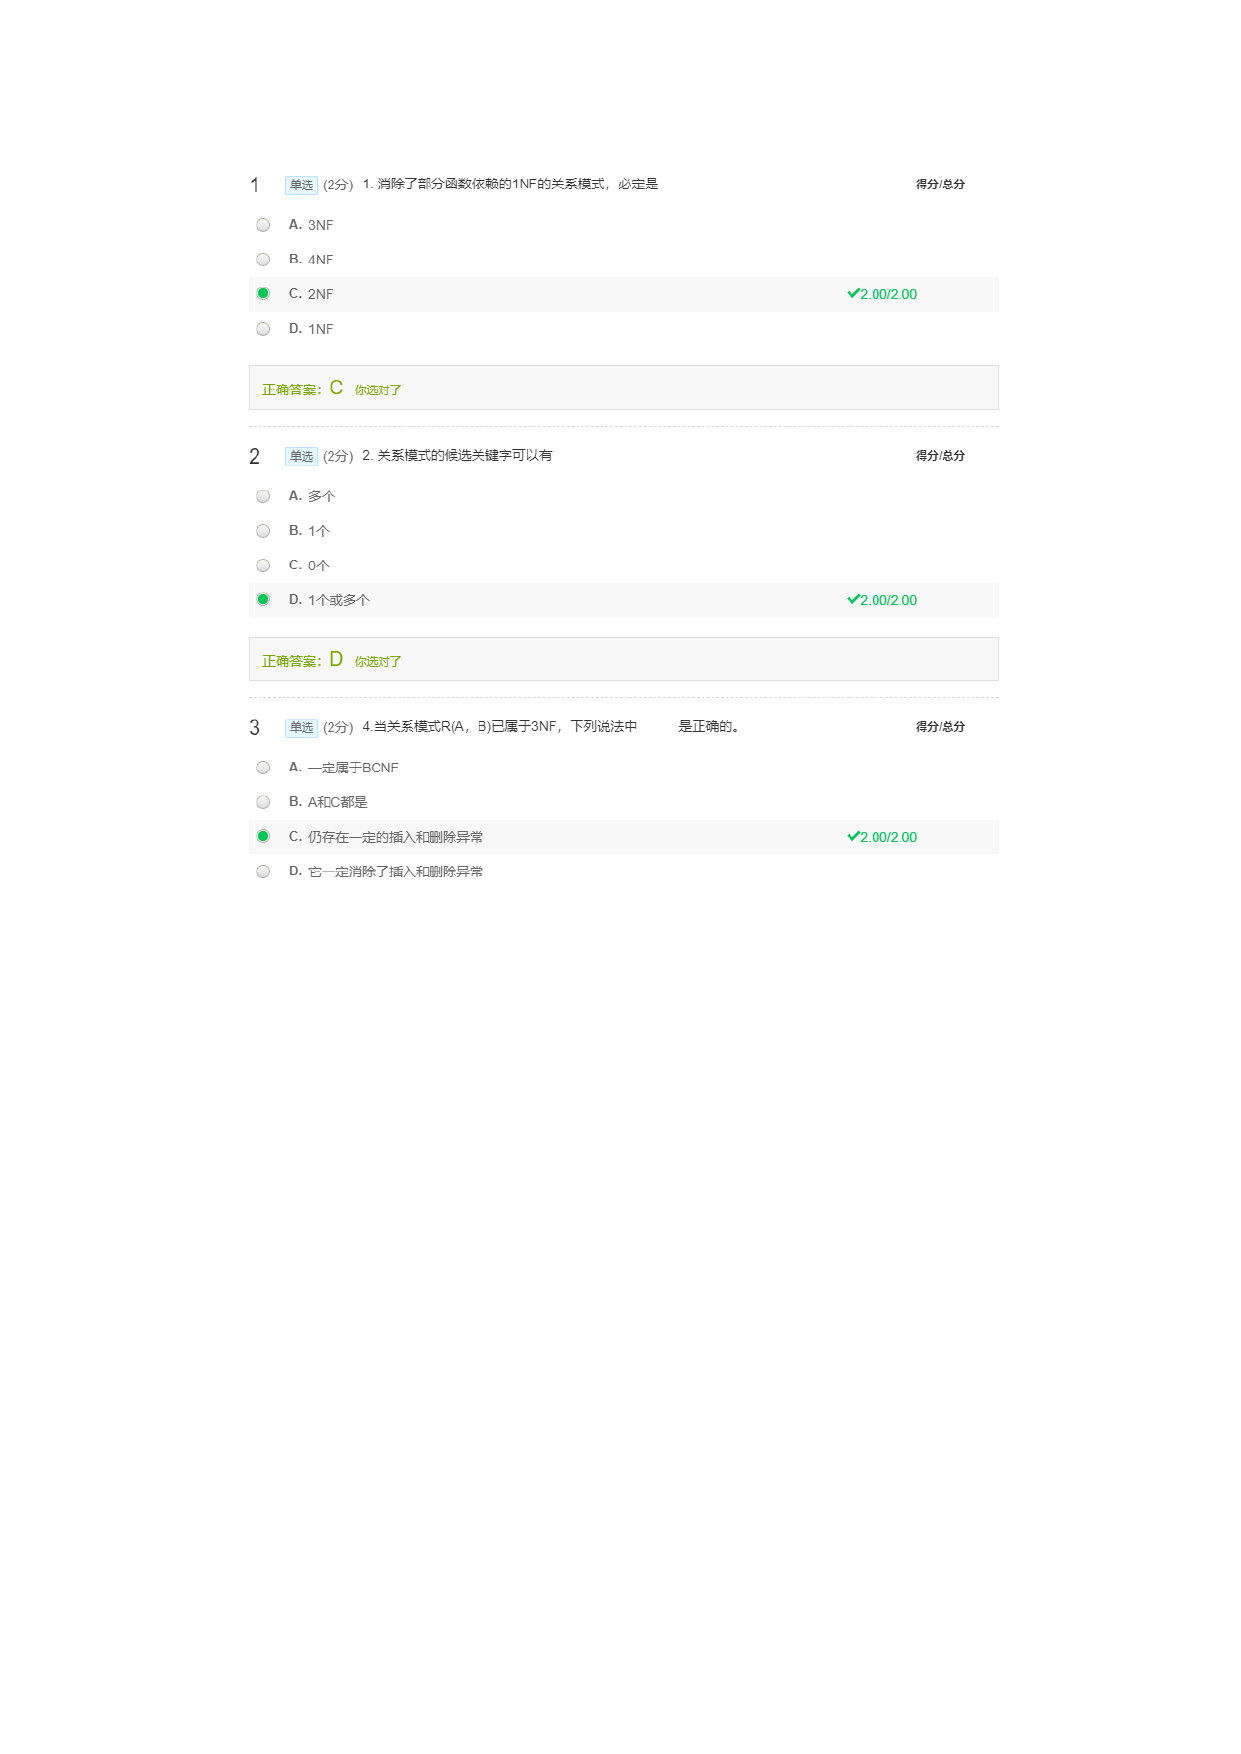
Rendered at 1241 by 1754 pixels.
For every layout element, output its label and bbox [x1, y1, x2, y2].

picture [232, 162, 1098, 897]
